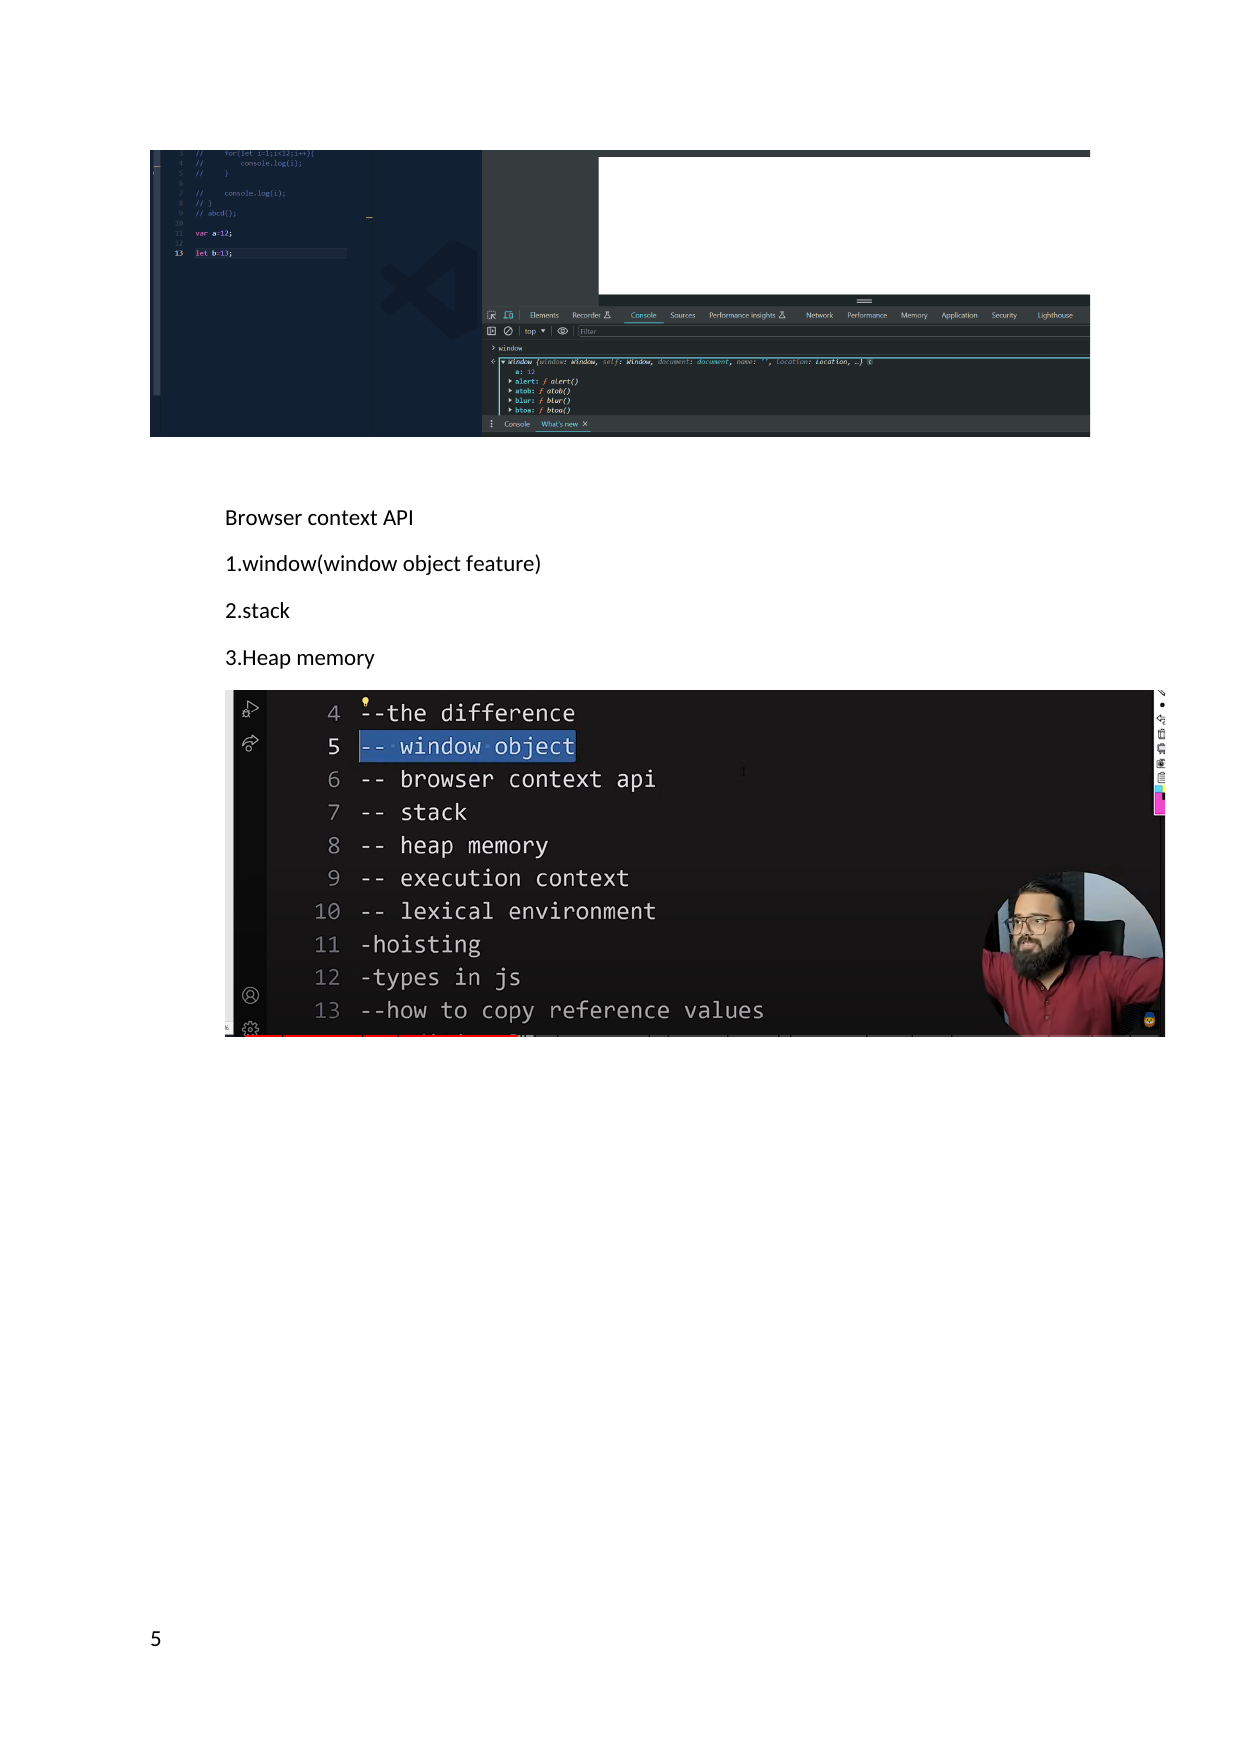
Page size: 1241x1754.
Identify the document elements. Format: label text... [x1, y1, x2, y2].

text 3.Heap memory [150, 643, 1090, 671]
text Browser context API [150, 503, 1090, 531]
picture [150, 150, 1091, 437]
text 2.stack [150, 596, 1090, 624]
text 1.window(window object feature) [150, 549, 1090, 577]
picture [225, 690, 1166, 1037]
